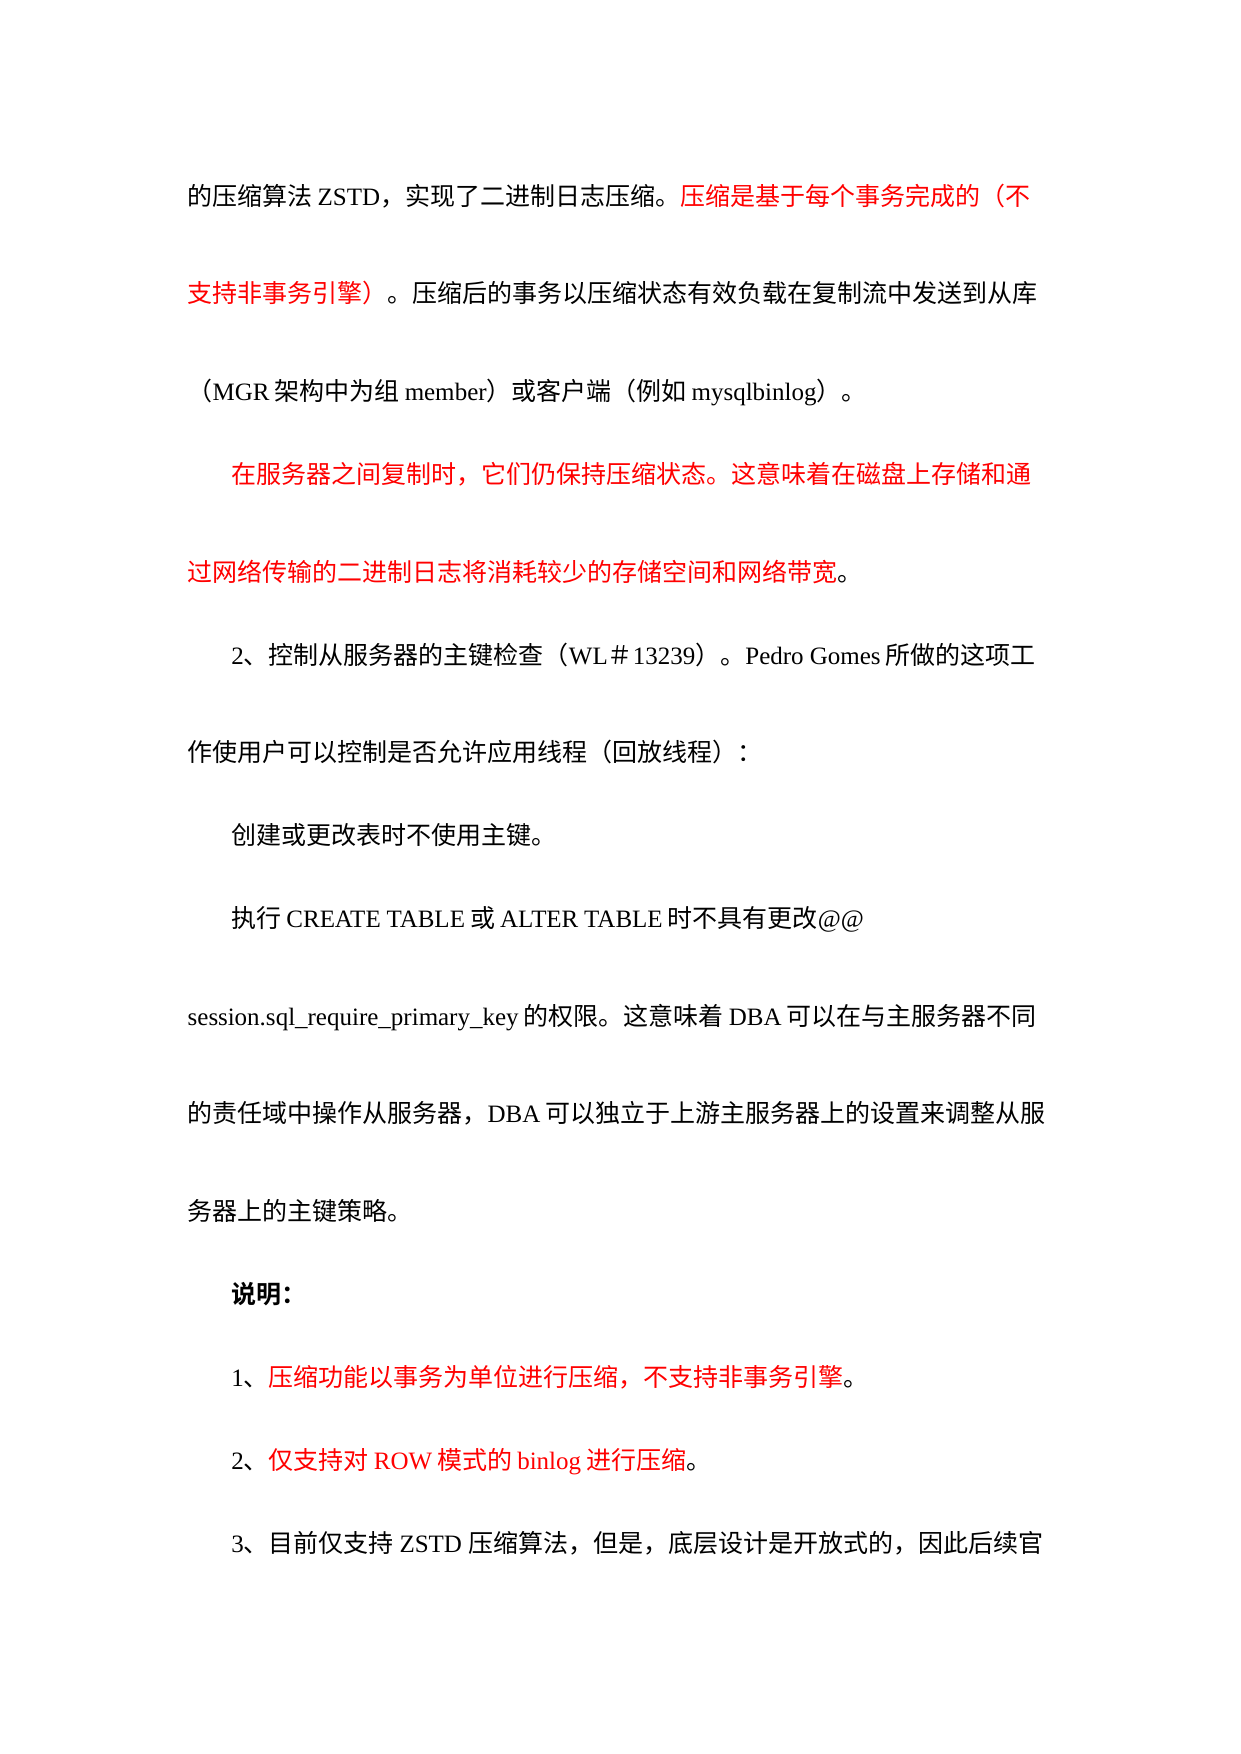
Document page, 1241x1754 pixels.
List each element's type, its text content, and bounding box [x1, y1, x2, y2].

text 创建或更改表时不使用主键。 [187, 801, 1053, 866]
text 在服务器之间复制时，它们仍保持压缩状态。这意味着在磁盘上存储和通过网络传输的二进制日志将消耗较少的存储空间和网络带宽。 [187, 440, 1053, 603]
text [187, 1509, 1053, 1574]
text 1、压缩功能以事务为单位进行压缩，不支持非事务引擎。 [187, 1343, 1053, 1408]
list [187, 162, 1053, 422]
text 2、控制从服务器的主键检查（WL＃13239）。Pedro Gomes所做的这项工作使用户可以控制是否允许应用线程（回放线程）： [187, 621, 1053, 783]
text 执行CREATE TABLE或ALTER TABLE时不具有更改@@ session.sql_require_primary_key的权限。这意味着DBA可以在与主服务器不同的责任域中操作从服务器，DBA可以独立于上游主服务器上的设置来调整从服务器上的主键策略。 [187, 884, 1053, 1242]
text 说明： [187, 1260, 1053, 1325]
text 2、仅支持对ROW模式的binlog进行压缩。 [187, 1426, 1053, 1491]
